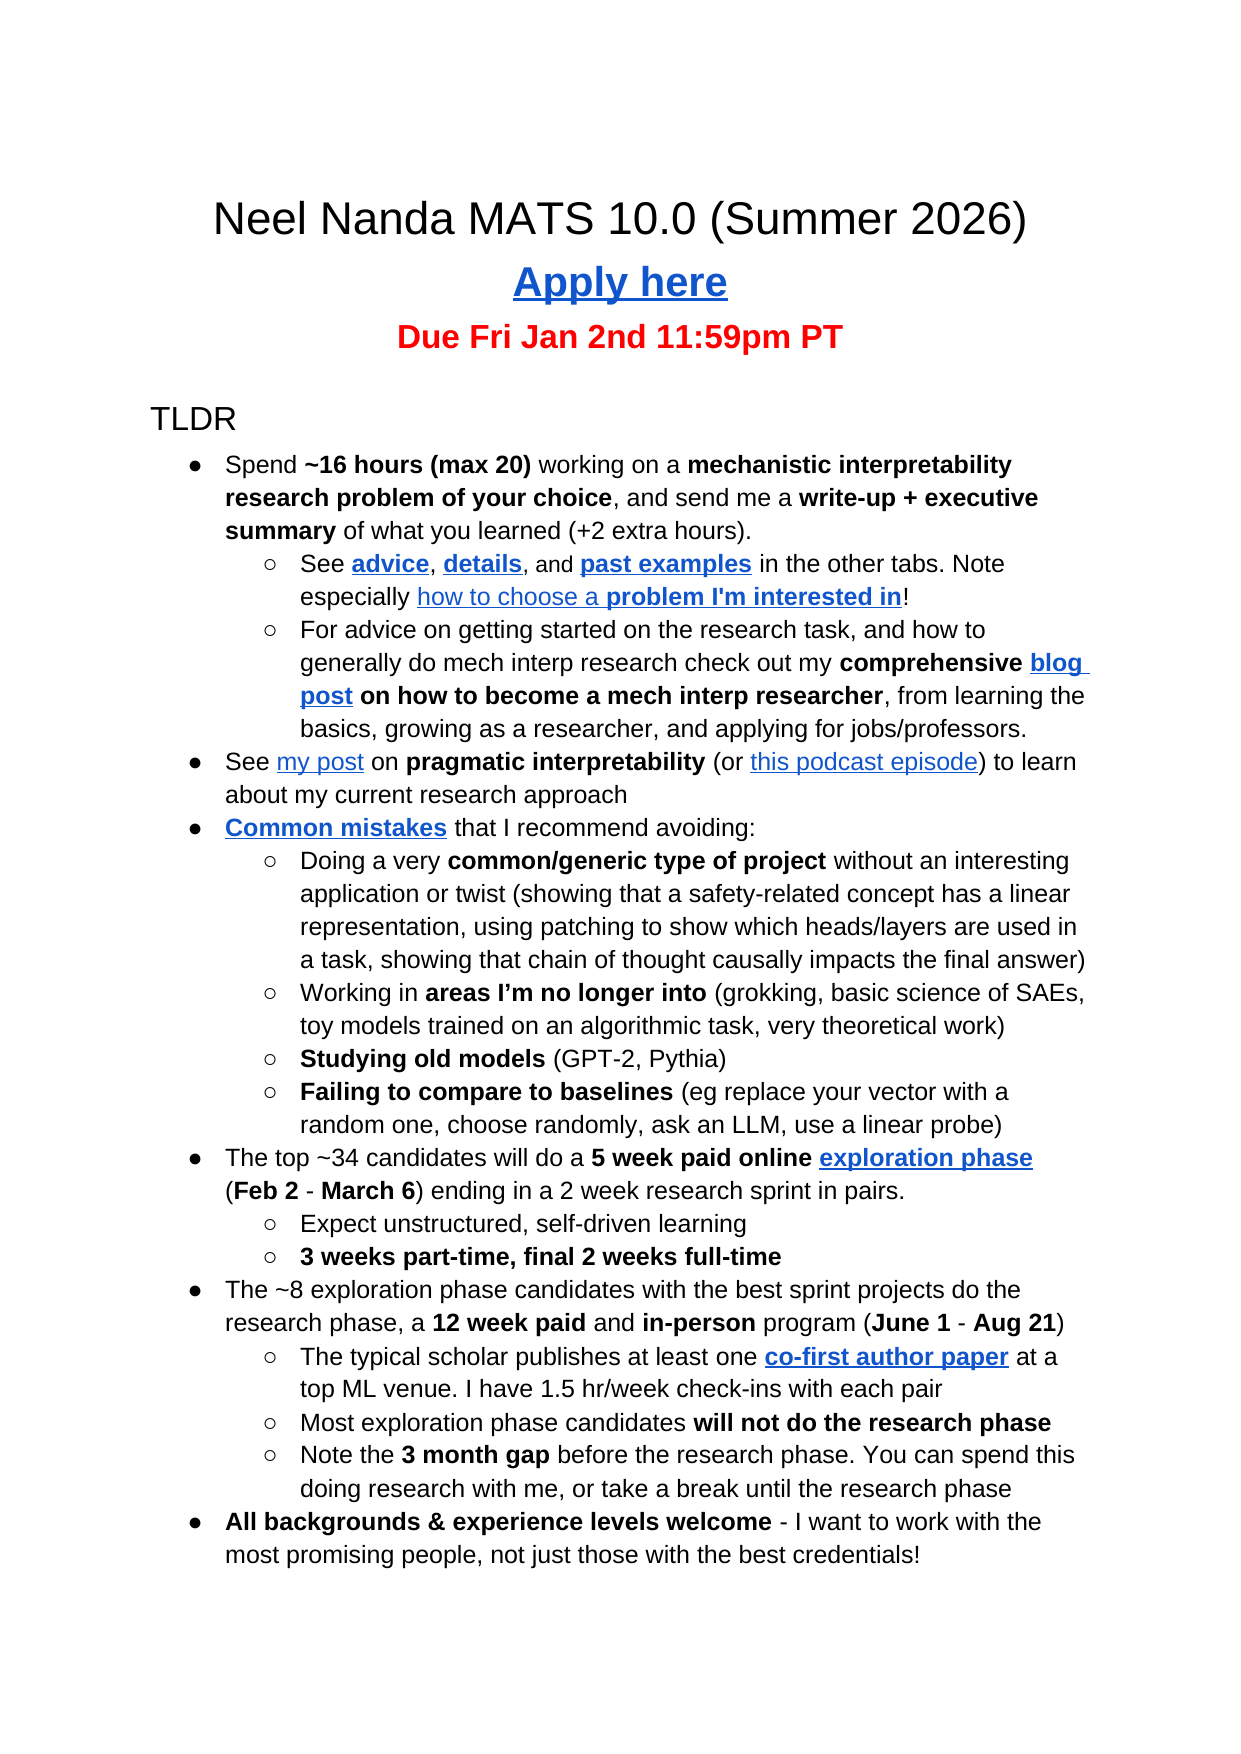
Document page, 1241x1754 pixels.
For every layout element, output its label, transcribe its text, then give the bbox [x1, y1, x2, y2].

list Working in areas I’m no longer into (grokking, basic science of SAEs, toy models trained on an algorithmic task, very theoretical work) [262, 978, 1090, 1040]
list Common mistakes that I recommend avoiding: [187, 813, 1090, 842]
list Studying old models (GPT-2, Pythia) [262, 1044, 1090, 1073]
text Due Fri Jan 2nd 11:59pm PT [150, 317, 1090, 356]
list Spend ~16 hours (max 20) working on a mechanistic interpretability research problem of your choice, and send me a write-up + executive summary of what you learned (+2 extra hours). [187, 450, 1090, 545]
list For advice on getting started on the research task, and how to generally do mech interp research check out my comprehensive blog post on how to become a mech interp researcher, from learning the basics, growing as a researcher, and applying for jobs/professors. [262, 615, 1090, 743]
subtitle TLDR [150, 399, 1090, 437]
list Doing a very common/generic type of project without an interesting application or twist (showing that a safety-related concept has a linear representation, using patching to show which heads/layers are used in a task, showing that chain of thought causally impacts the final answer) [262, 846, 1090, 974]
list Most exploration phase candidates will not do the research phase [262, 1407, 1090, 1436]
list The typical scholar publishes at least one co-first author paper at a top ML venue. I have 1.5 hr/week check-ins with each pair [262, 1341, 1090, 1403]
list Failing to compare to baselines (eg replace your vector with a random one, choose randomly, ask an LLM, use a linear probe) [262, 1077, 1090, 1139]
list See advice, details, and past examples in the other tabs. Note especially how to choose a problem I'm interested in! [262, 549, 1090, 611]
list See my post on pragmatic interpretability (or this podcast episode) to learn about my current research approach [187, 747, 1090, 809]
list Expect unstructured, self-driven learning [262, 1209, 1090, 1238]
subtitle Neel Nanda MATS 10.0 (Summer 2026) [150, 192, 1090, 244]
list All backgrounds & experience levels welcome - I want to work with the most promising people, not just those with the best credentials! [187, 1507, 1090, 1568]
list 3 weeks part-time, final 2 weeks full-time [262, 1242, 1090, 1271]
list The top ~34 candidates will do a 5 week paid online exploration phase (Feb 2 - March 6) ending in a 2 week research sprint in pairs. [187, 1143, 1090, 1205]
subtitle Apply here [150, 257, 1090, 305]
list The ~8 exploration phase candidates with the best sprint projects do the research phase, a 12 week paid and in-person program (June 1 - Aug 21) [187, 1275, 1090, 1337]
list Note the 3 month gap before the research phase. You can spend this doing research with me, or take a break until the research phase [262, 1441, 1090, 1502]
